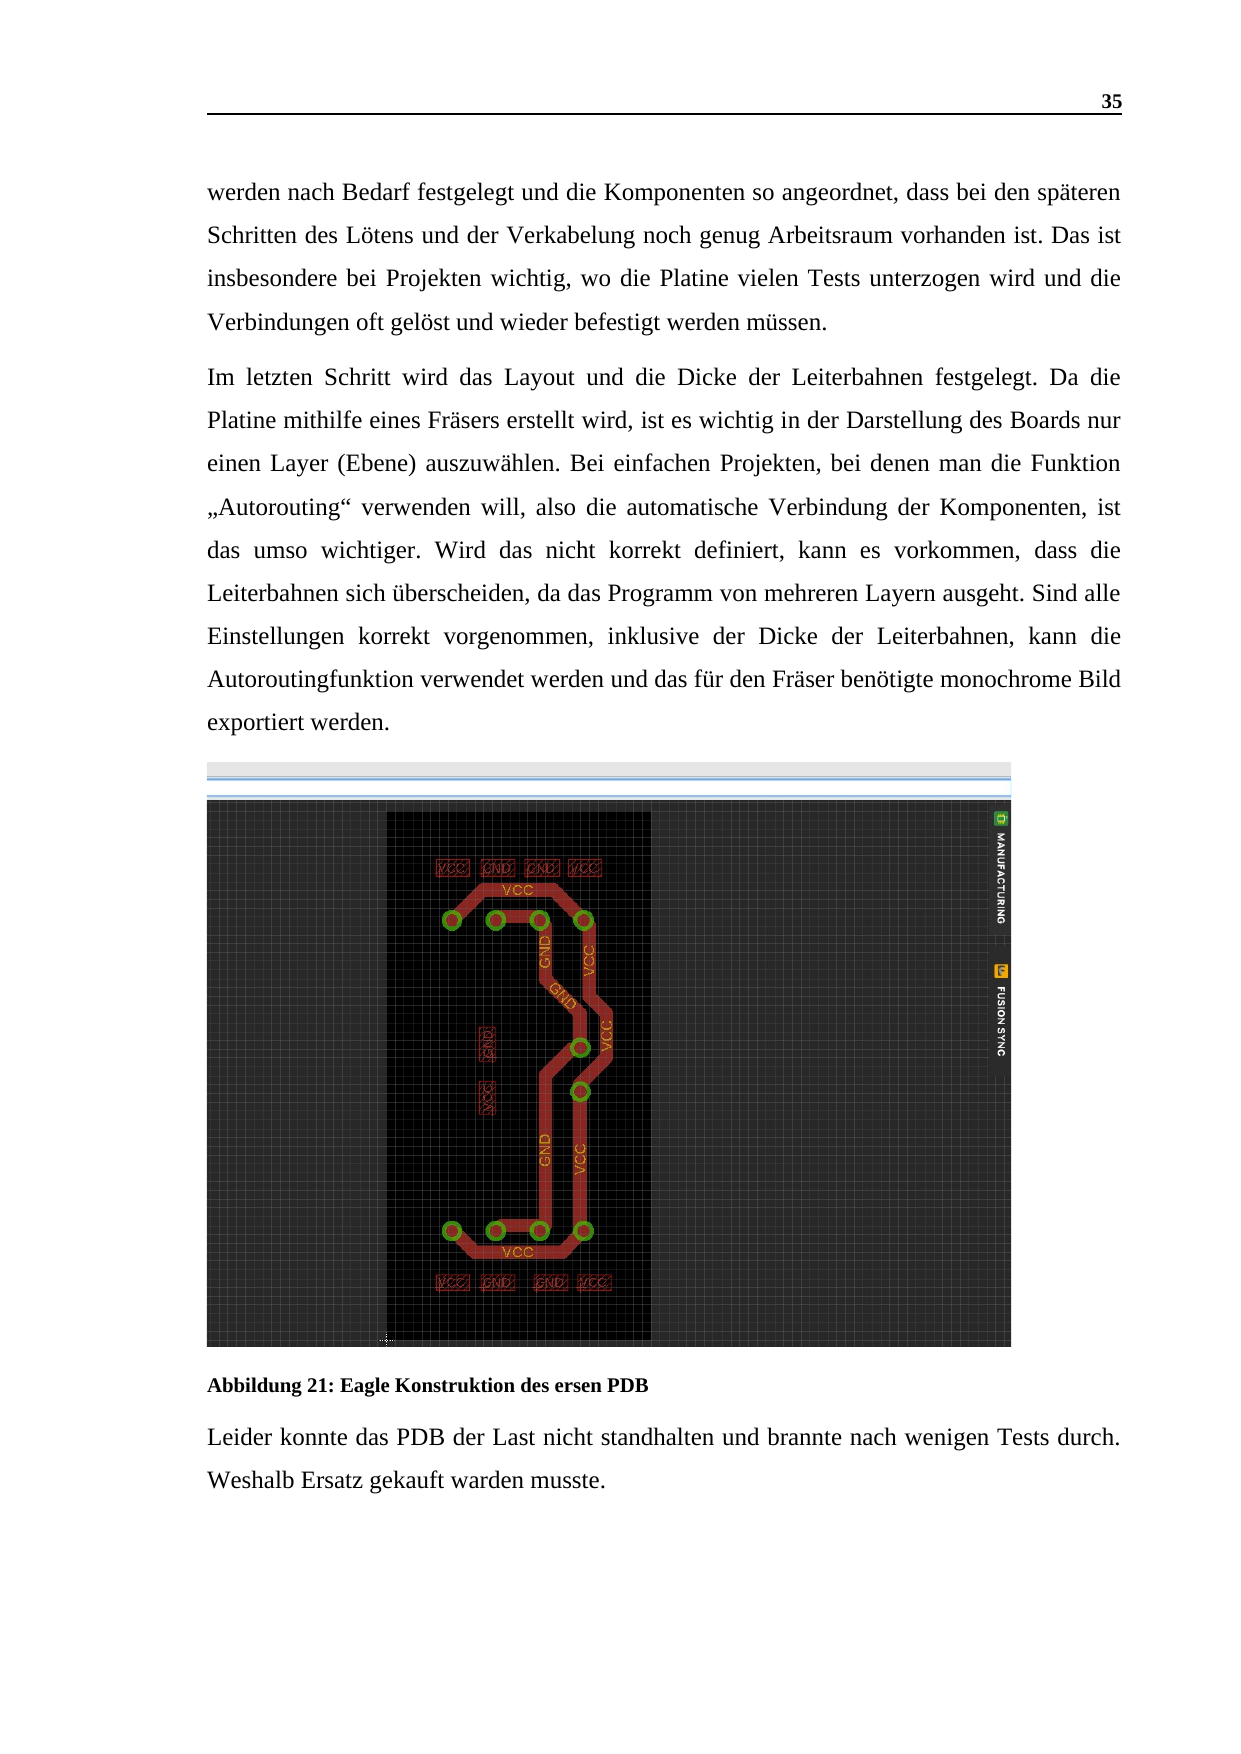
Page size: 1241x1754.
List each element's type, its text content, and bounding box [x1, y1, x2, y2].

text Abbildung 21: Eagle Konstruktion des ersen PDB [207, 1373, 1122, 1397]
text Leider konnte das PDB der Last nicht standhalten und brannte nach wenigen Tests durch. Weshalb Ersatz gekauft warden musste. [207, 1422, 1122, 1494]
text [207, 177, 1122, 335]
picture [206, 762, 1012, 1347]
text Im letzten Schritt wird das Layout und die Dicke der Leiterbahnen festgelegt. Da die Platine mithilfe eines Fräsers erstellt wird, ist es wichtig in der Darstellung des Boards nur einen Layer (Ebene) auszuwählen. Bei einfachen Projekten, bei denen man die Funktion „Autorouting“ verwenden will, also die automatische Verbindung der Komponenten, ist das umso wichtiger. Wird das nicht korrekt definiert, kann es vorkommen, dass die Leiterbahnen sich überscheiden, da das Programm von mehreren Layern ausgeht. Sind alle Einstellungen korrekt vorgenommen, inklusive der Dicke der Leiterbahnen, kann die Autoroutingfunktion verwendet werden und das für den Fräser benötigte monochrome Bild exportiert werden. [207, 362, 1122, 736]
